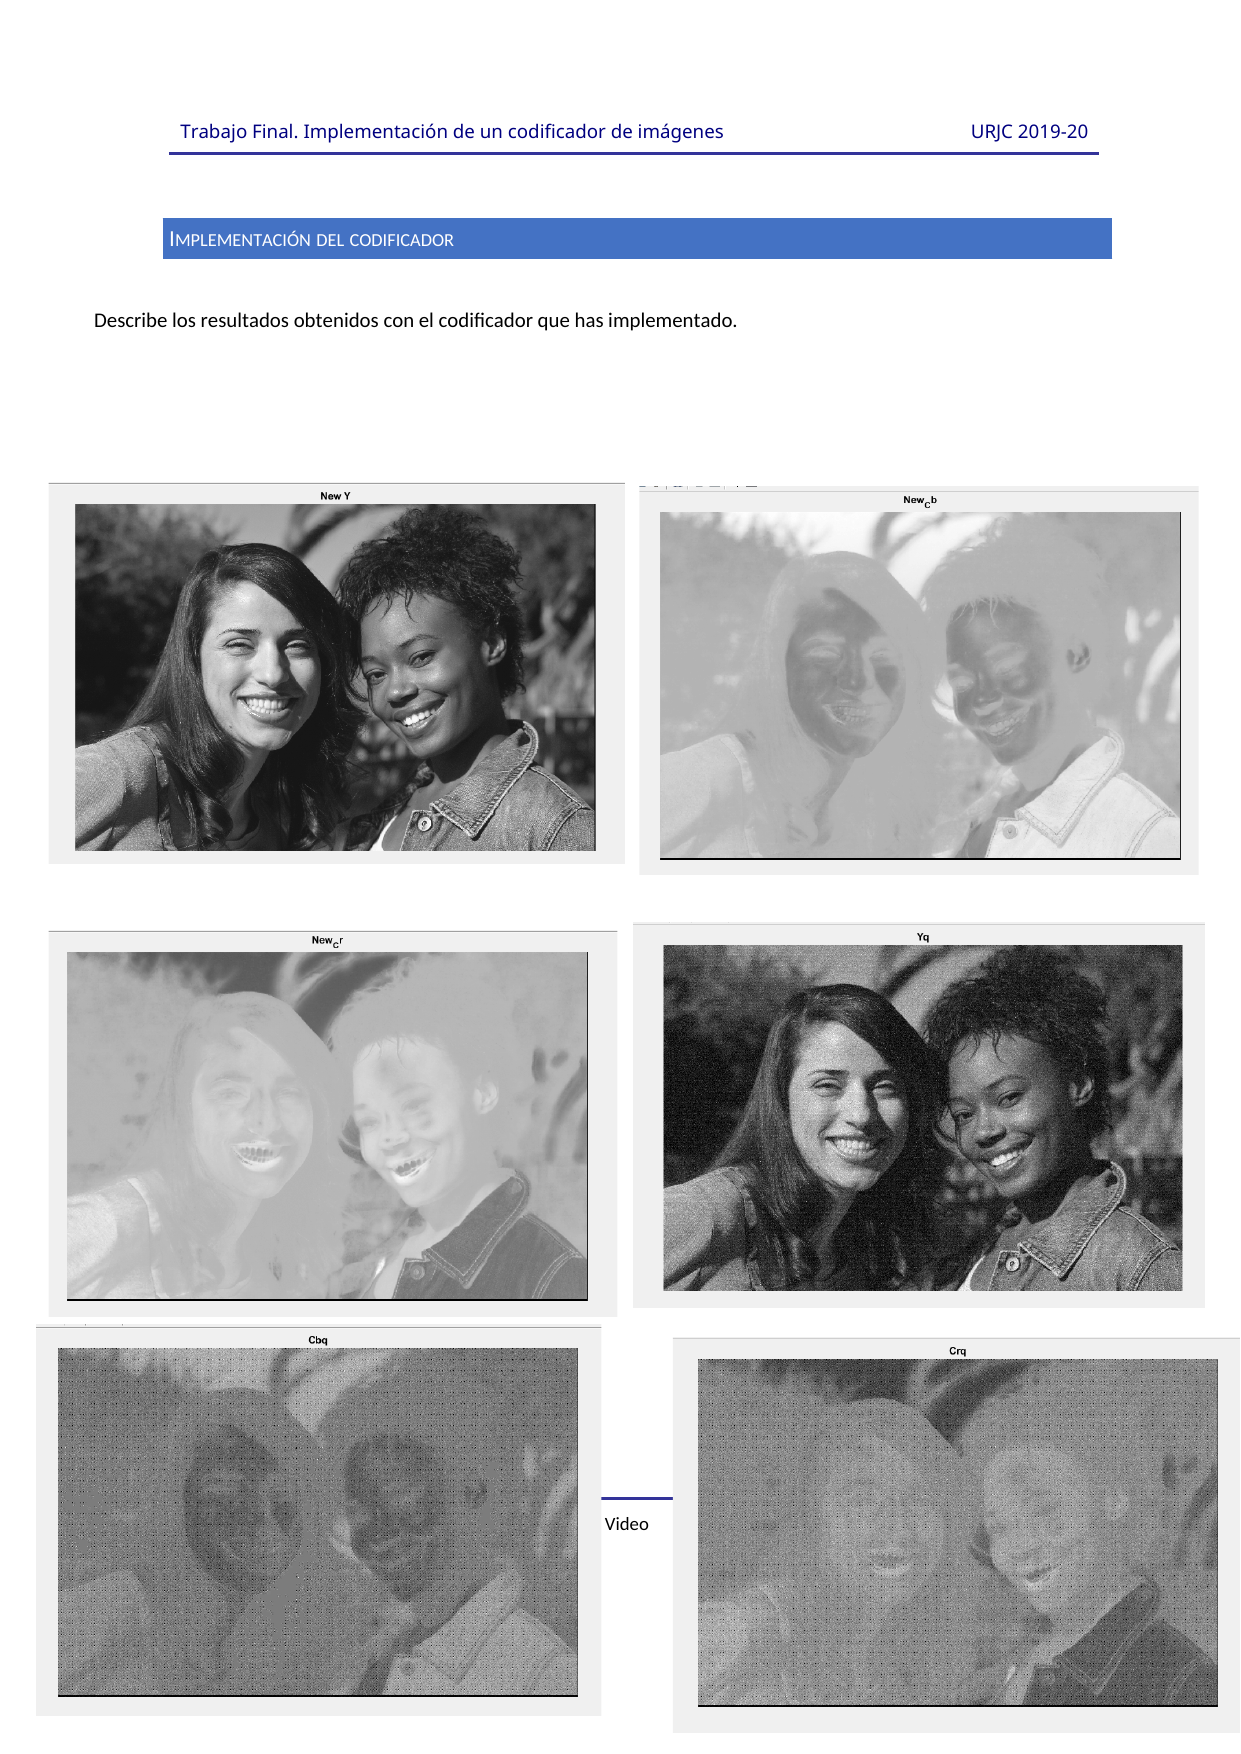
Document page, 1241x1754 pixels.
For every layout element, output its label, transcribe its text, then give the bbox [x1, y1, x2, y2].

text Describe los resultados obtenidos con el codificador que has implementado. [94, 307, 1106, 333]
picture [639, 486, 1199, 875]
subtitle Implementación del codificador [169, 225, 1106, 253]
picture [48, 482, 625, 864]
picture [48, 930, 618, 1317]
picture [633, 922, 1205, 1308]
picture [672, 1337, 1240, 1733]
picture [36, 1324, 602, 1716]
